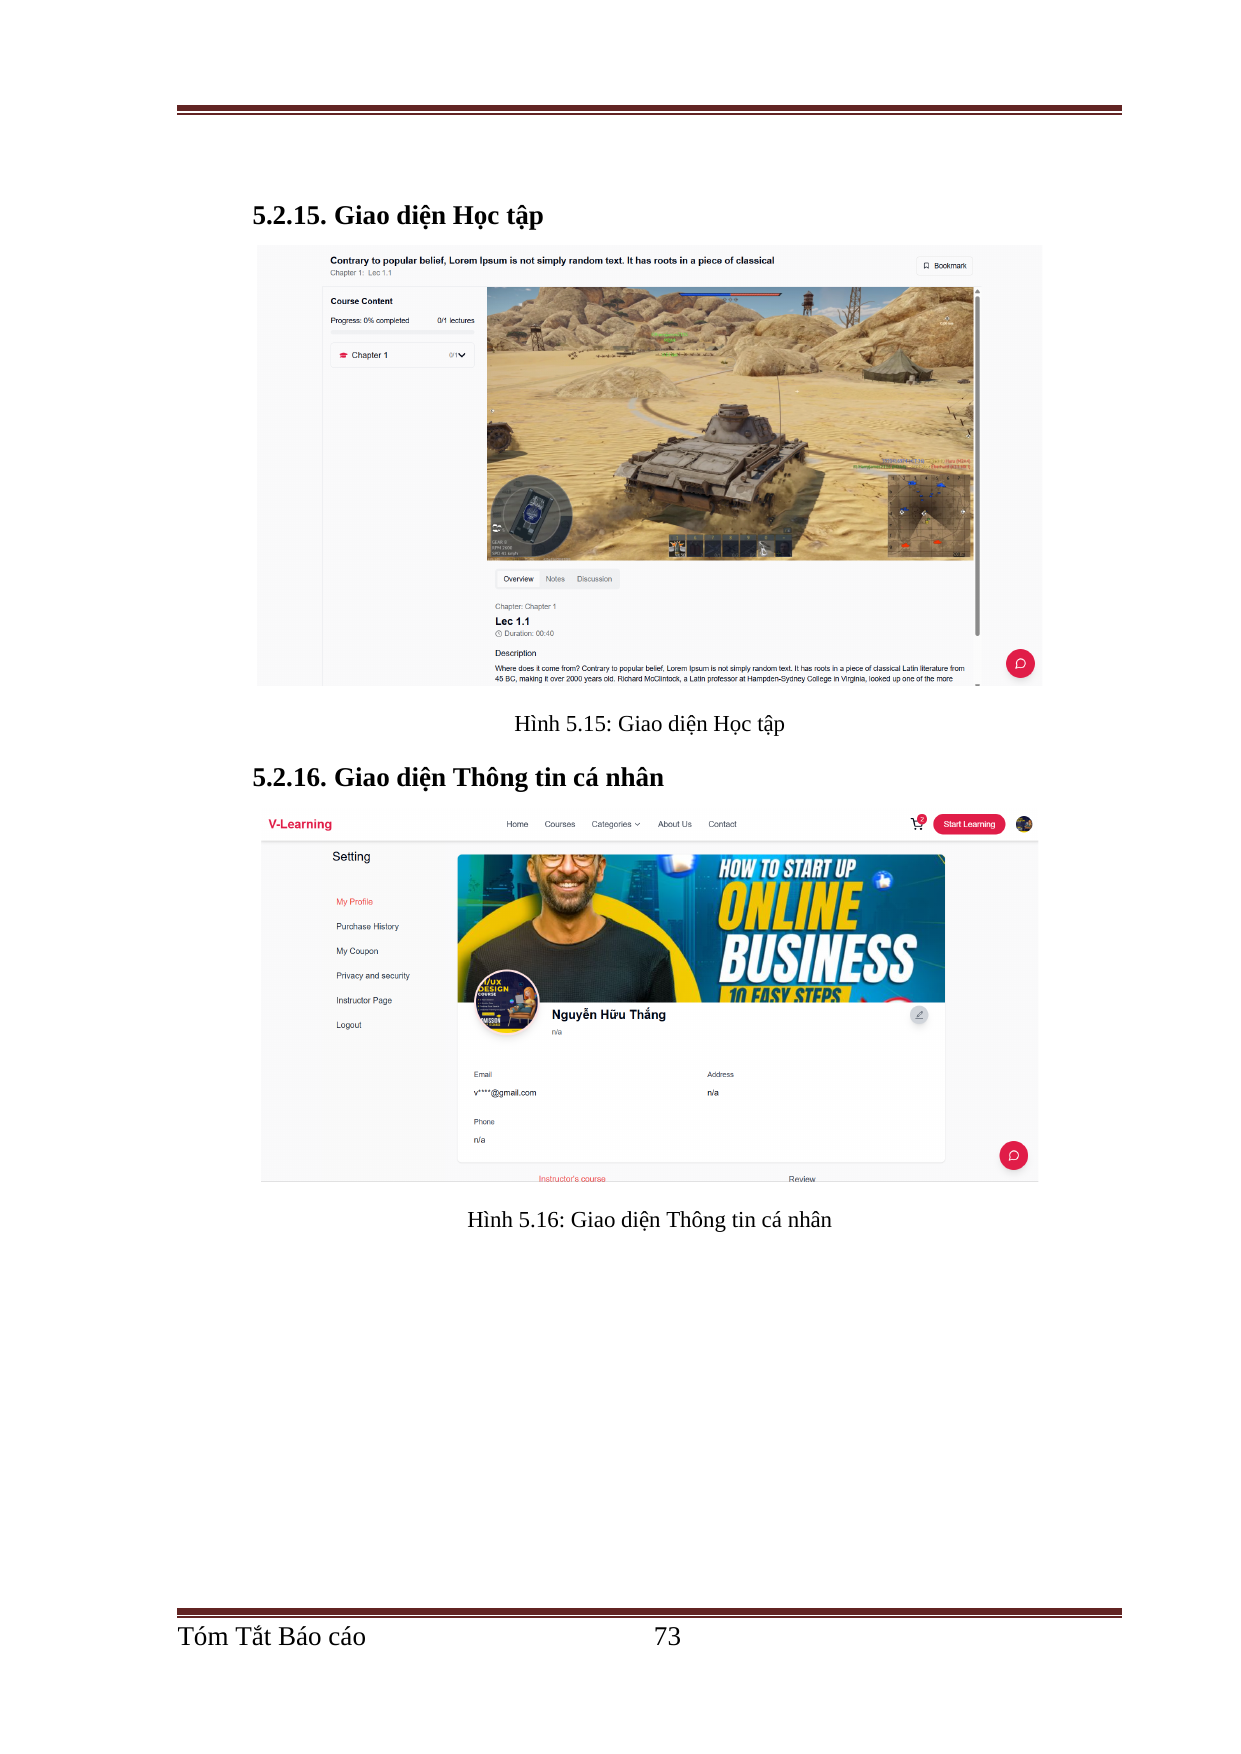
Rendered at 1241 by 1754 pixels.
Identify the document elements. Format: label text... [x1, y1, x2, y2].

list Giao diện Học tập [252, 199, 1122, 230]
picture [257, 245, 1043, 686]
text Hình 5.15: Giao diện Học tập [177, 710, 1122, 737]
list Giao diện Thông tin cá nhân [252, 761, 1122, 793]
text Hình 5.16: Giao diện Thông tin cá nhân [177, 1206, 1122, 1233]
picture [261, 808, 1039, 1182]
